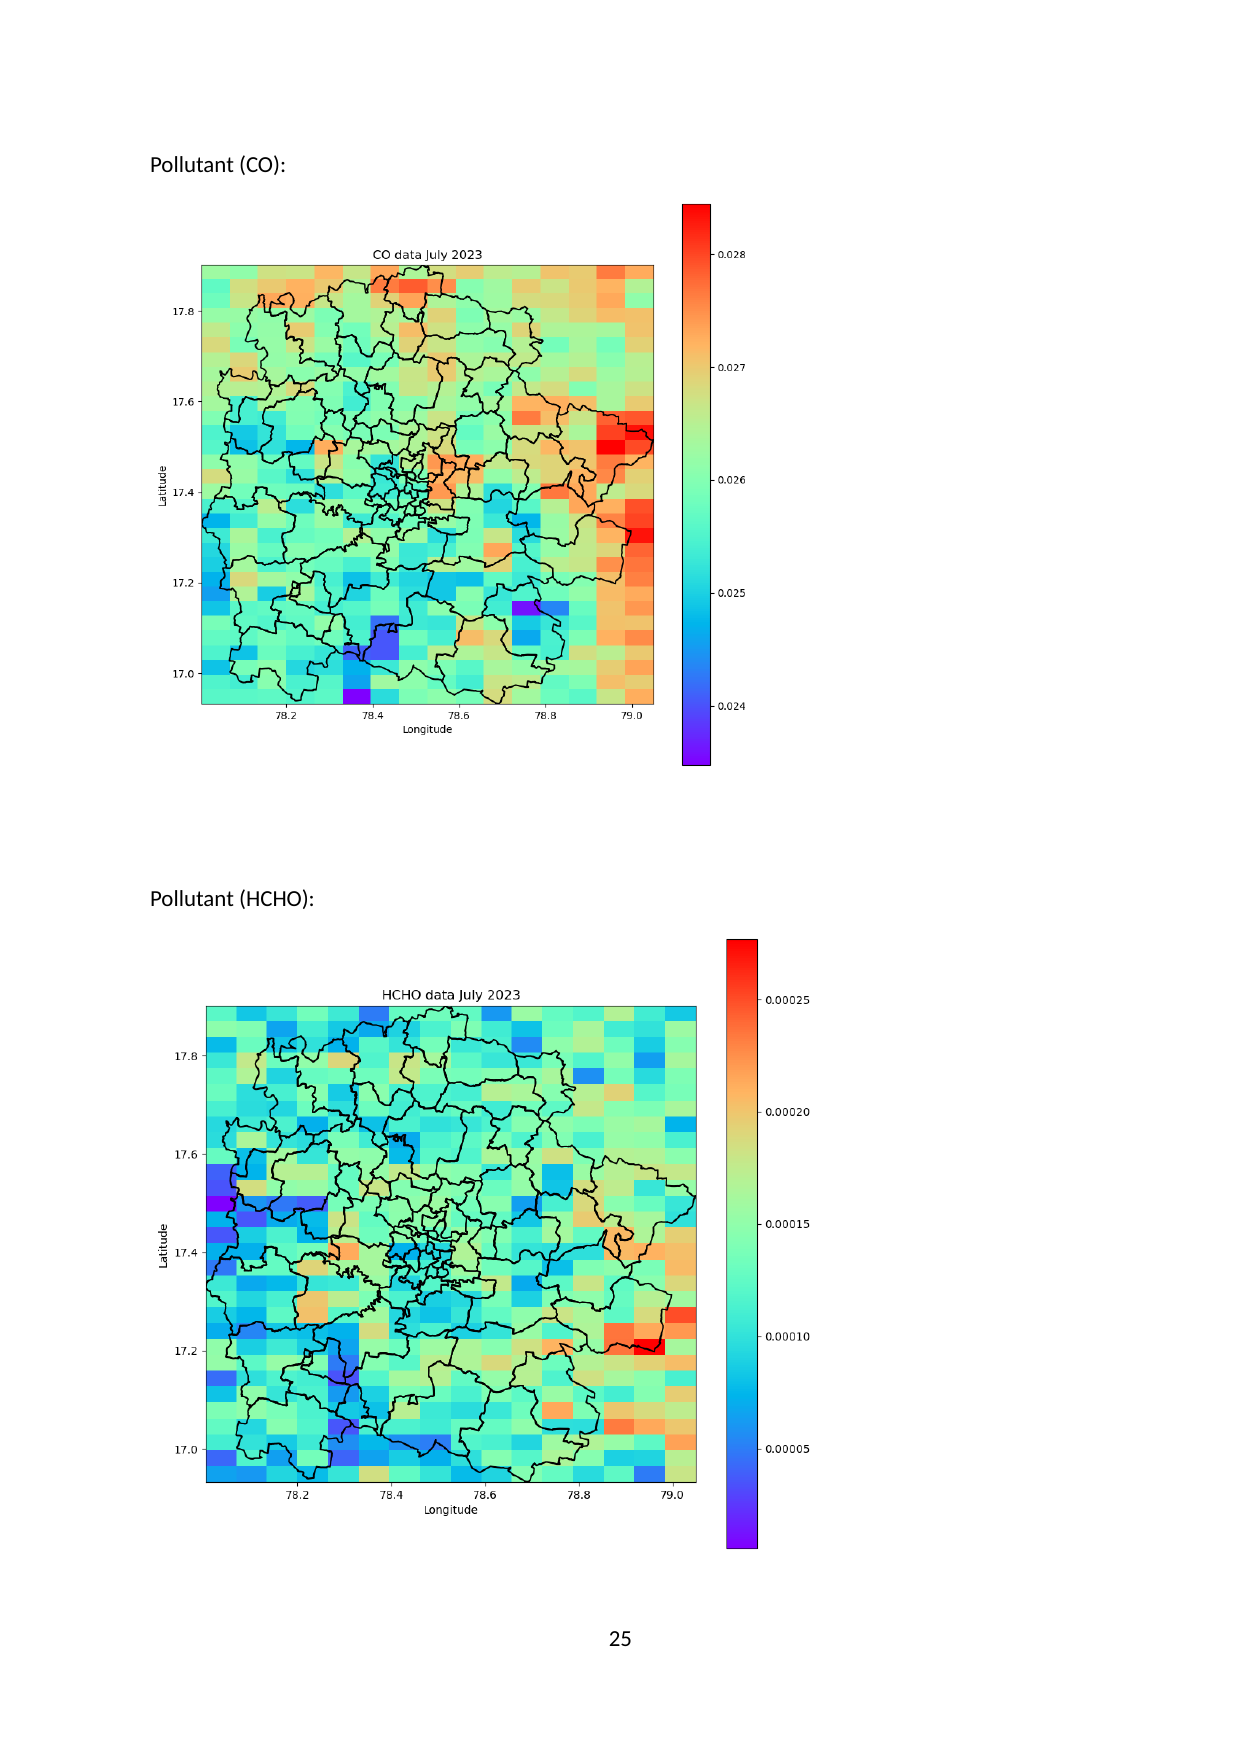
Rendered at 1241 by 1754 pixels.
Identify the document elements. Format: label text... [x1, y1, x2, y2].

text Pollutant (CO): [150, 150, 1090, 178]
text Pollutant (HCHO): [150, 884, 1090, 913]
picture [150, 196, 753, 772]
picture [150, 931, 817, 1556]
